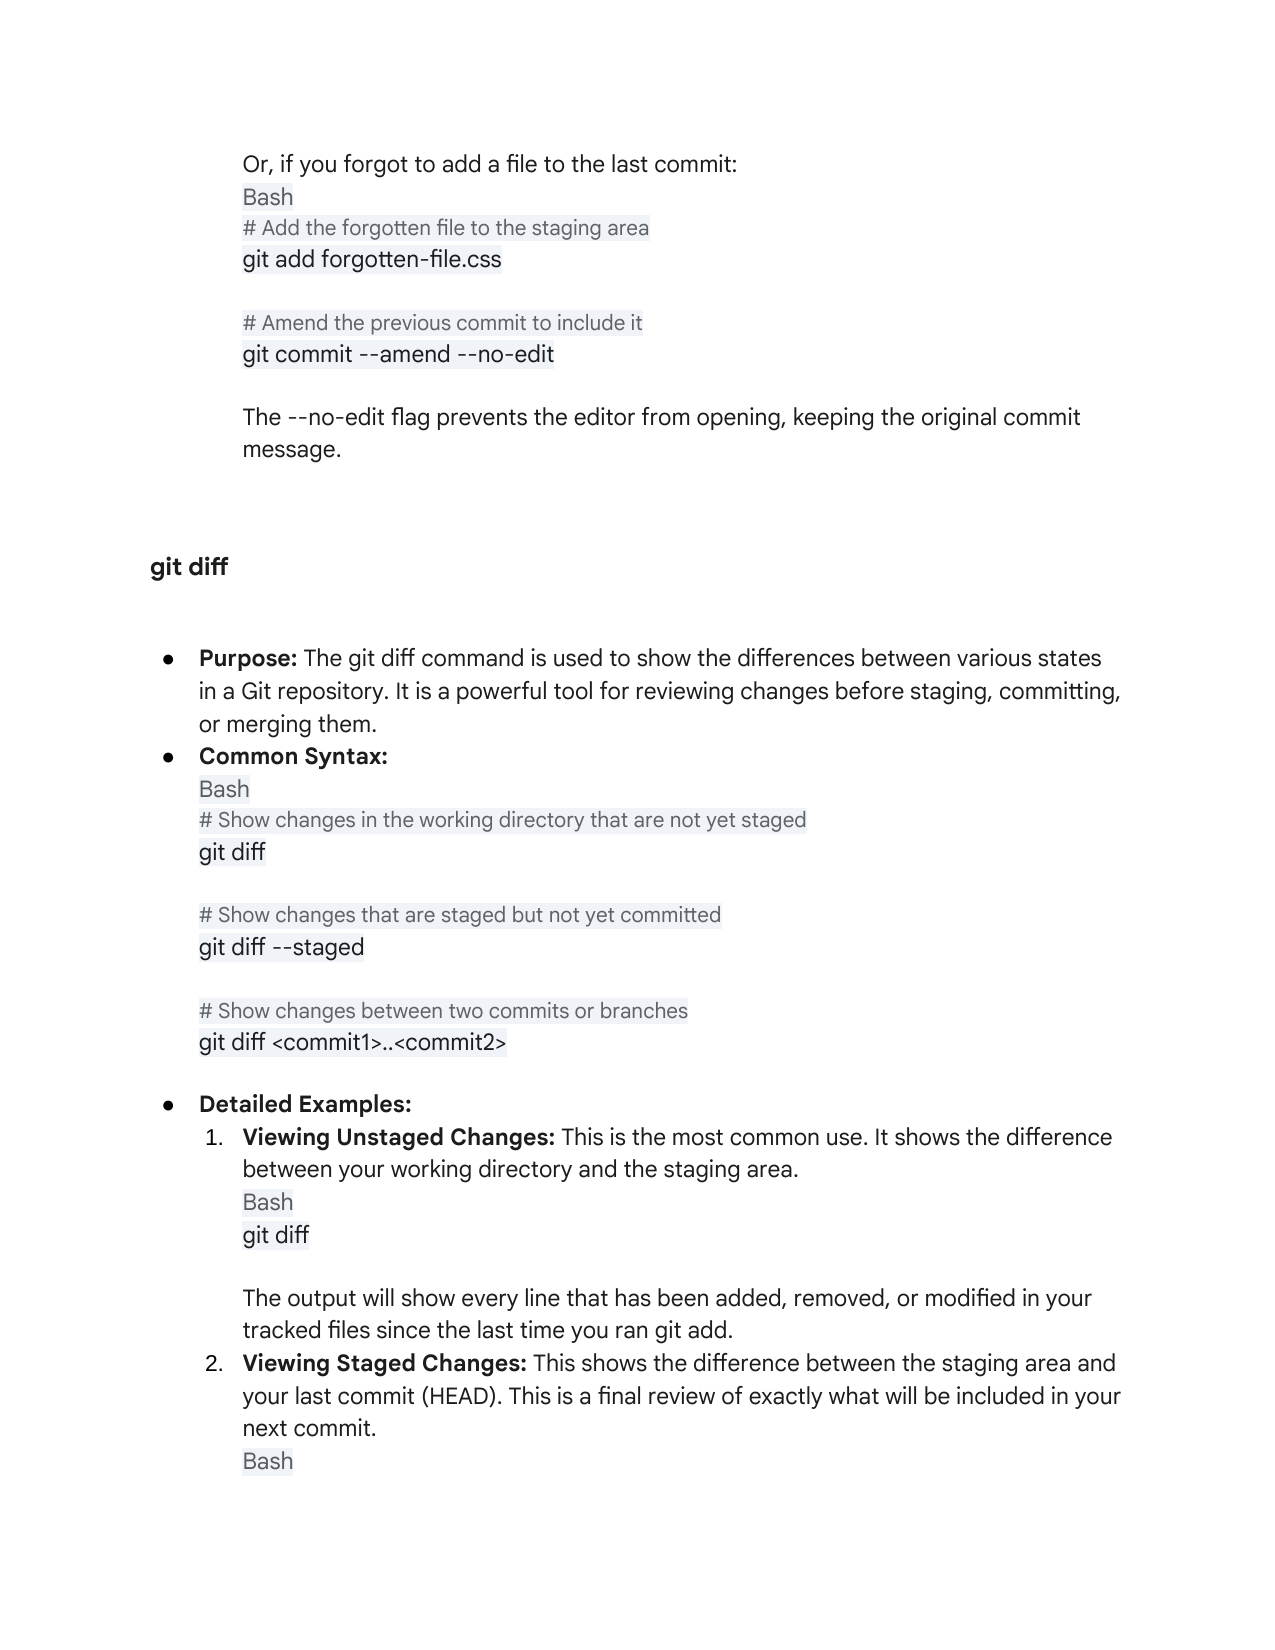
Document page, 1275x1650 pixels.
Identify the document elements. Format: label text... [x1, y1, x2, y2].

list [205, 1349, 1125, 1476]
subtitle git diff [150, 551, 1125, 582]
list Viewing Unstaged Changes: This is the most common use. It shows the difference between your working directory and the staging area. Bash git diff The output will show every line that has been added, removed, or modified in your tracked files since the last time you ran git add. [205, 1123, 1125, 1345]
list Detailed Examples: [161, 1090, 1125, 1119]
list Common Syntax: Bash # Show changes in the working directory that are not yet staged git diff # Show changes that are staged but not yet committed git diff --staged # Show changes between two commits or branches git diff <commit1>..<commit2> [161, 743, 1125, 1087]
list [205, 150, 1125, 464]
list Purpose: The git diff command is used to show the differences between various states in a Git repository. It is a powerful tool for reviewing changes before staging, committing, or merging them. [161, 644, 1125, 739]
